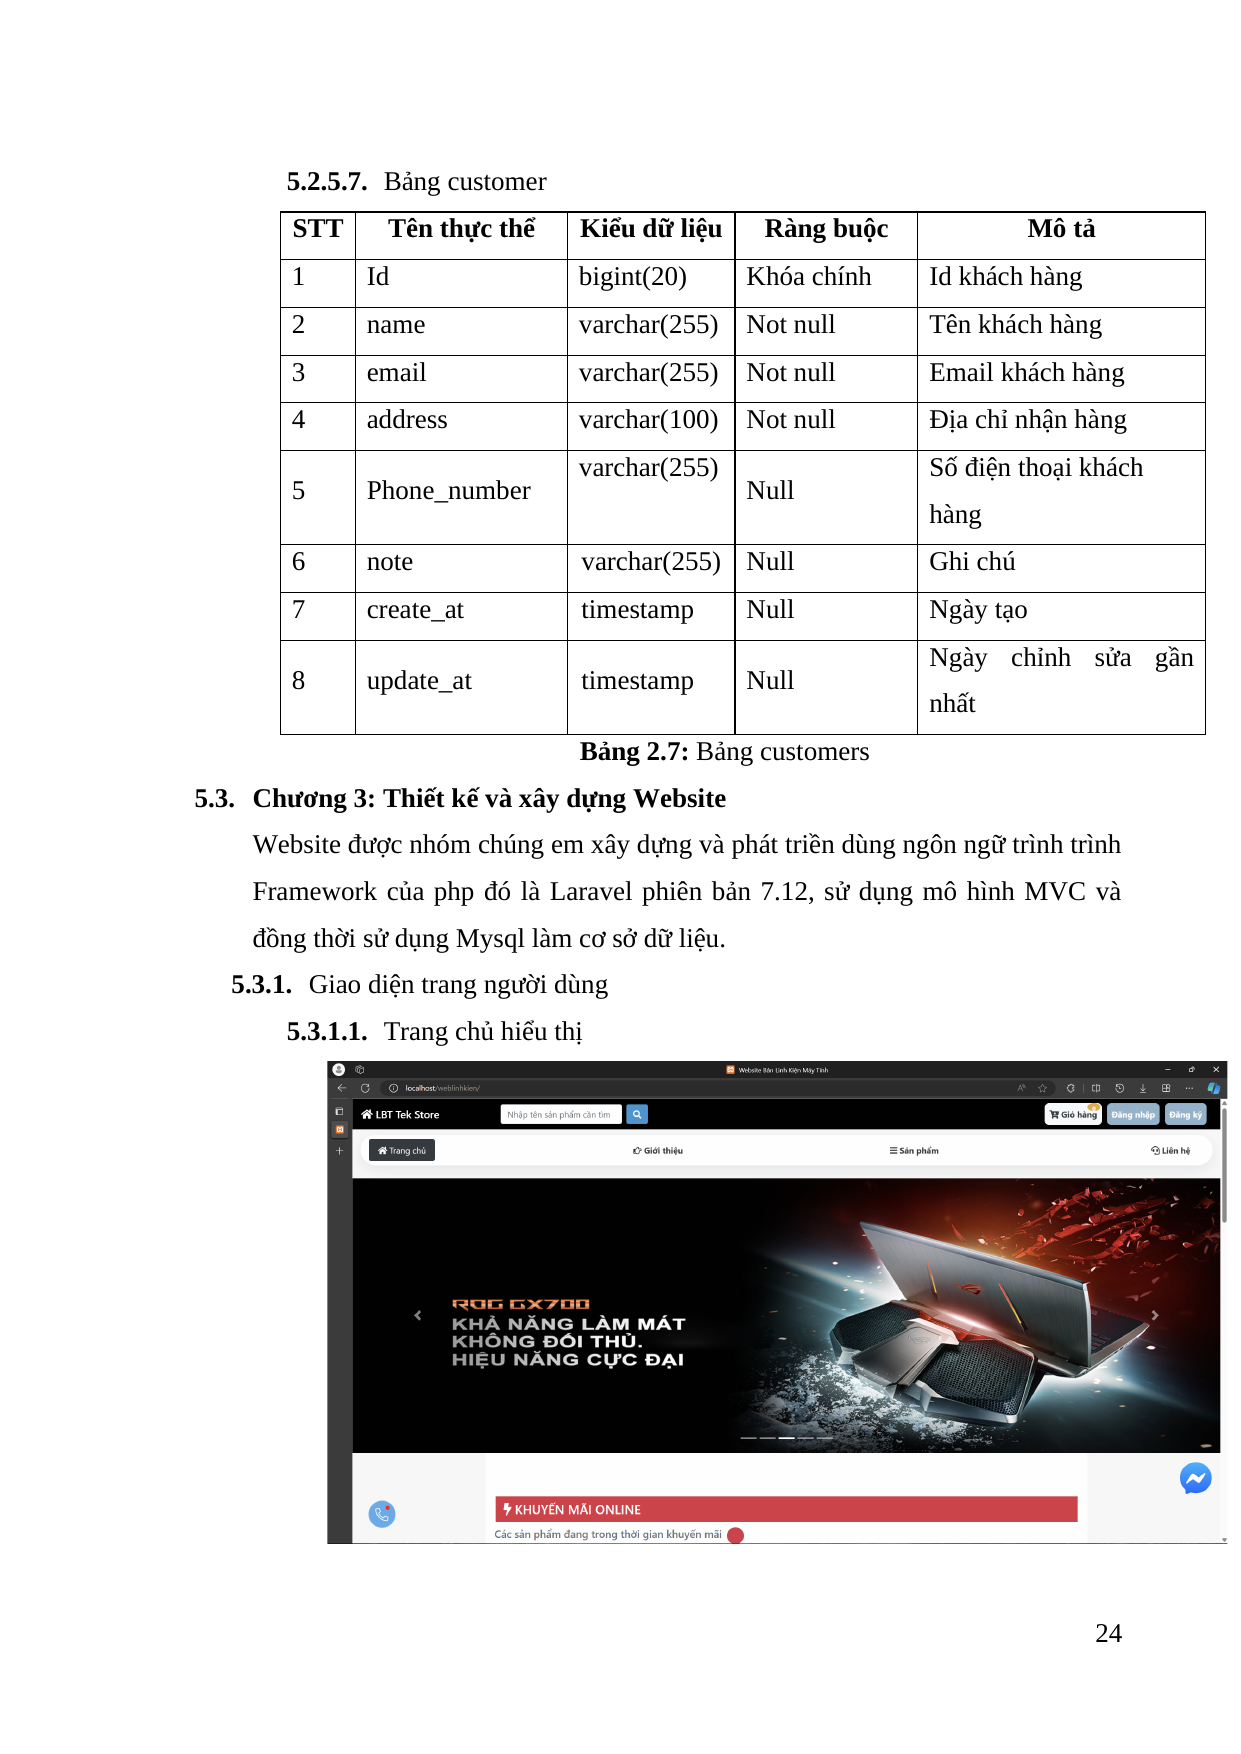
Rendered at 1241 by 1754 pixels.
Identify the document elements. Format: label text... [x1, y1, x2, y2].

table_cell timestamp [568, 641, 734, 734]
table_cell Ngày tạo [918, 593, 1205, 640]
list Giao diện trang người dùng [262, 968, 1122, 1000]
table_cell update_at [356, 641, 567, 734]
table_cell 4 [281, 403, 355, 450]
list Website được nhóm chúng em xây dựng và phát triền dùng ngôn ngữ trình trình Framework của php đó là Laravel phiên bản 7.12, sử dụng mô hình MVC và đồng thời sử dụng Mysql làm cơ sở dữ liệu. [252, 828, 1122, 953]
table_cell Id [356, 260, 567, 307]
table_cell 1 [281, 260, 355, 307]
table_cell Null [736, 641, 917, 734]
list Bảng 2.7: Bảng customers [327, 735, 1122, 766]
table_header Kiểu dữ liệu [568, 213, 734, 259]
table_cell Ghi chú [918, 545, 1205, 592]
table_cell varchar(255) [568, 308, 734, 354]
table_cell Not null [736, 308, 917, 354]
table_cell Số điện thoại khách hàng [918, 451, 1205, 544]
table_cell Địa chỉ nhận hàng [918, 403, 1205, 450]
table_cell Email khách hàng [918, 356, 1205, 402]
table_header Tên thực thể [356, 213, 567, 259]
table_cell create_at [356, 593, 567, 640]
table_cell Ngày chỉnh sửa gần nhất [918, 641, 1205, 734]
table_cell varchar(100) [568, 403, 734, 450]
list Trang chủ hiểu thị [327, 1015, 1122, 1046]
table_cell Null [736, 593, 917, 640]
table_cell Not null [736, 403, 917, 450]
table_cell Phone_number [356, 451, 567, 544]
table_cell address [356, 403, 567, 450]
table_cell note [356, 545, 567, 592]
list Bảng customer [327, 165, 1122, 196]
table_cell Null [736, 451, 917, 544]
picture [327, 1061, 1228, 1544]
table_cell 7 [281, 593, 355, 640]
table_cell varchar(255) [568, 356, 734, 402]
table_cell Not null [736, 356, 917, 402]
table_cell 3 [281, 356, 355, 402]
table_cell email [356, 356, 567, 402]
table_cell bigint(20) [568, 260, 734, 307]
table_header Mô tả [918, 213, 1205, 259]
table_cell Null [736, 545, 917, 592]
table_cell name [356, 308, 567, 354]
table_header STT [281, 213, 355, 259]
table_cell timestamp [568, 593, 734, 640]
table_cell Id khách hàng [918, 260, 1205, 307]
table_cell 8 [281, 641, 355, 734]
table_cell varchar(255) [568, 545, 734, 592]
list Chương 3: Thiết kế và xây dựng Website [215, 782, 1122, 813]
table_header Ràng buộc [736, 213, 917, 259]
table_cell 6 [281, 545, 355, 592]
table_cell 2 [281, 308, 355, 354]
table_cell Khóa chính [736, 260, 917, 307]
table_cell 5 [281, 451, 355, 544]
table_cell varchar(255) [568, 451, 734, 544]
table_cell Tên khách hàng [918, 308, 1205, 354]
